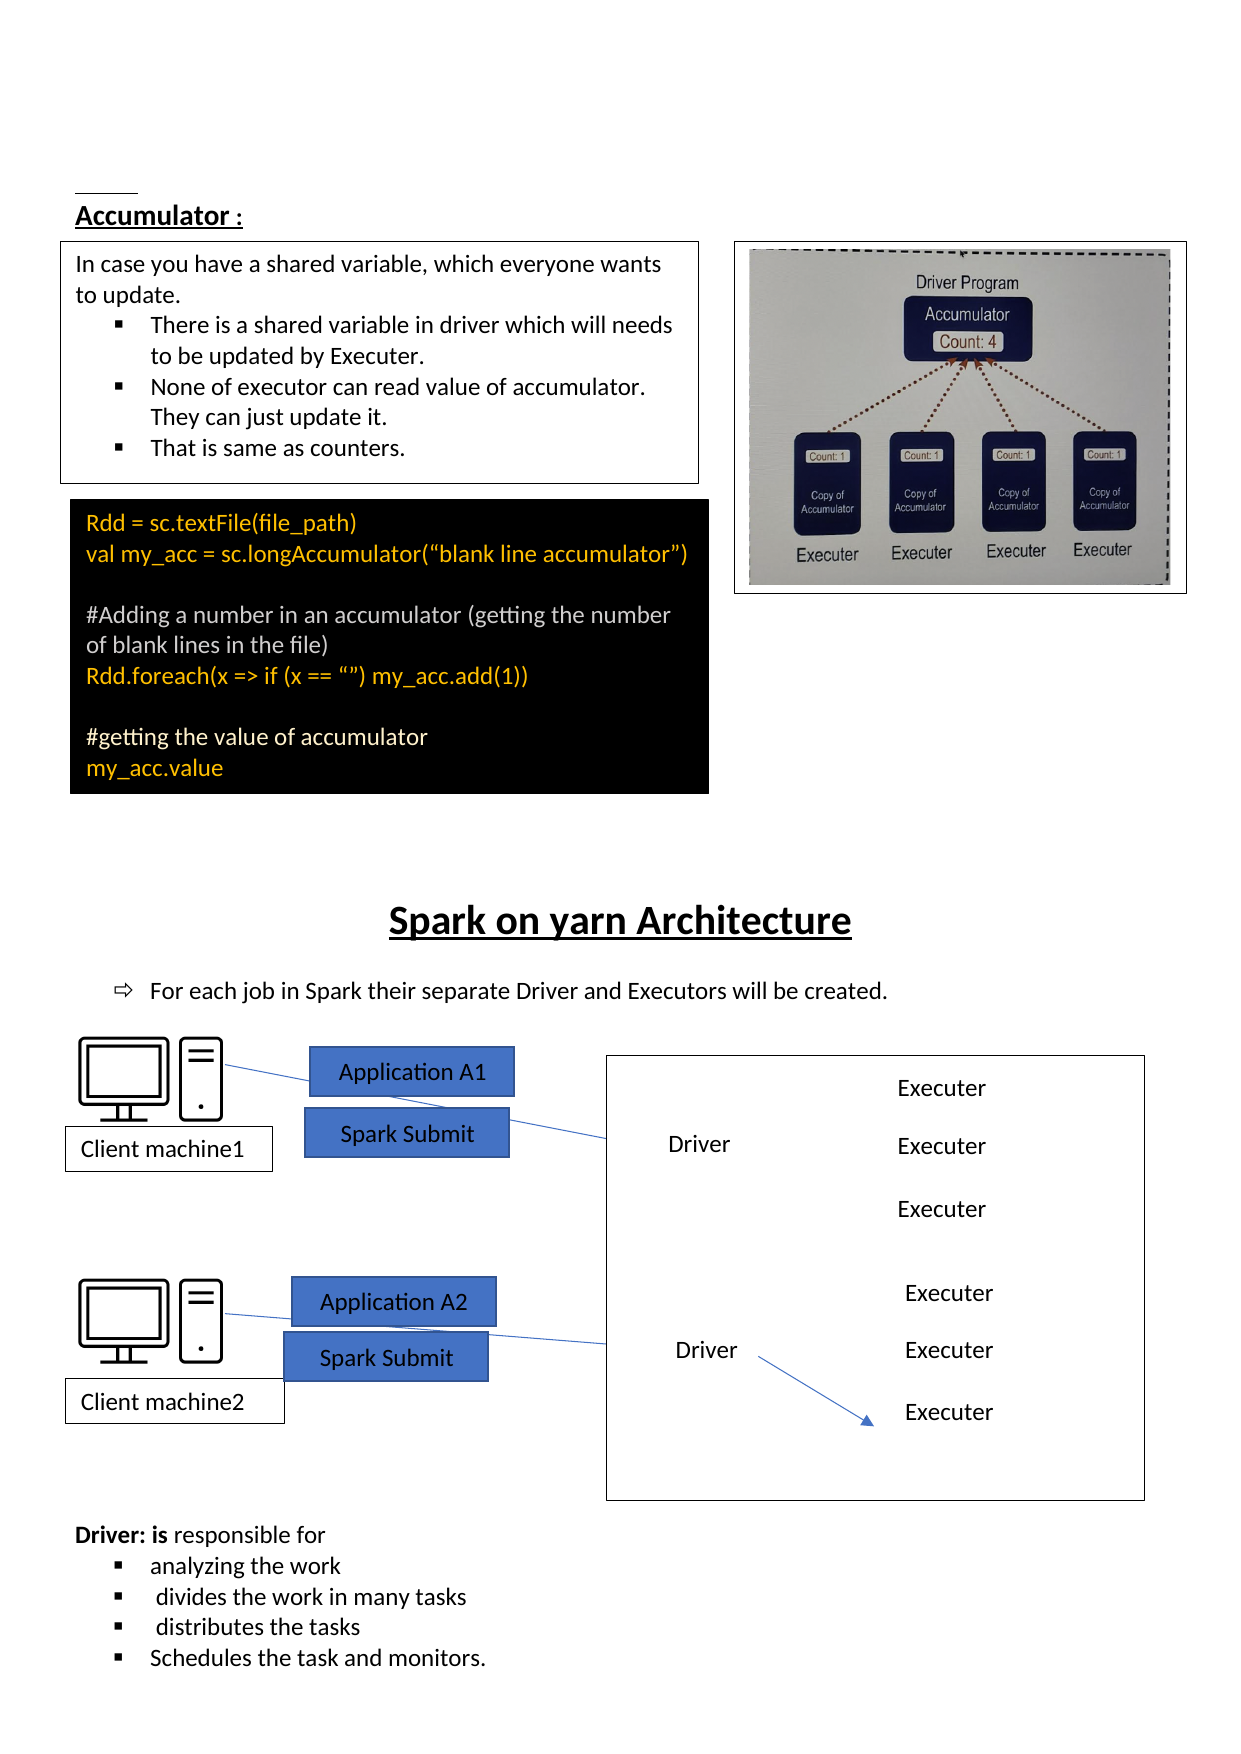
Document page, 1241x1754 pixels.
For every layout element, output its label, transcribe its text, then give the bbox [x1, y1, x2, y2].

list For each job in Spark their separate Driver and Executors will be created. [112, 975, 1165, 1006]
picture [749, 249, 1171, 585]
list analyzing the work [112, 1550, 1165, 1581]
list divides the work in many tasks [112, 1581, 1165, 1611]
text Spark on yarn Architecture [75, 894, 1165, 945]
text Accumulator : [75, 197, 1165, 233]
text Driver: is responsible for [75, 1519, 1165, 1550]
picture [75, 1006, 226, 1126]
picture [75, 1247, 226, 1378]
list Schedules the task and monitors. [112, 1642, 1165, 1672]
list distributes the tasks [112, 1611, 1165, 1642]
